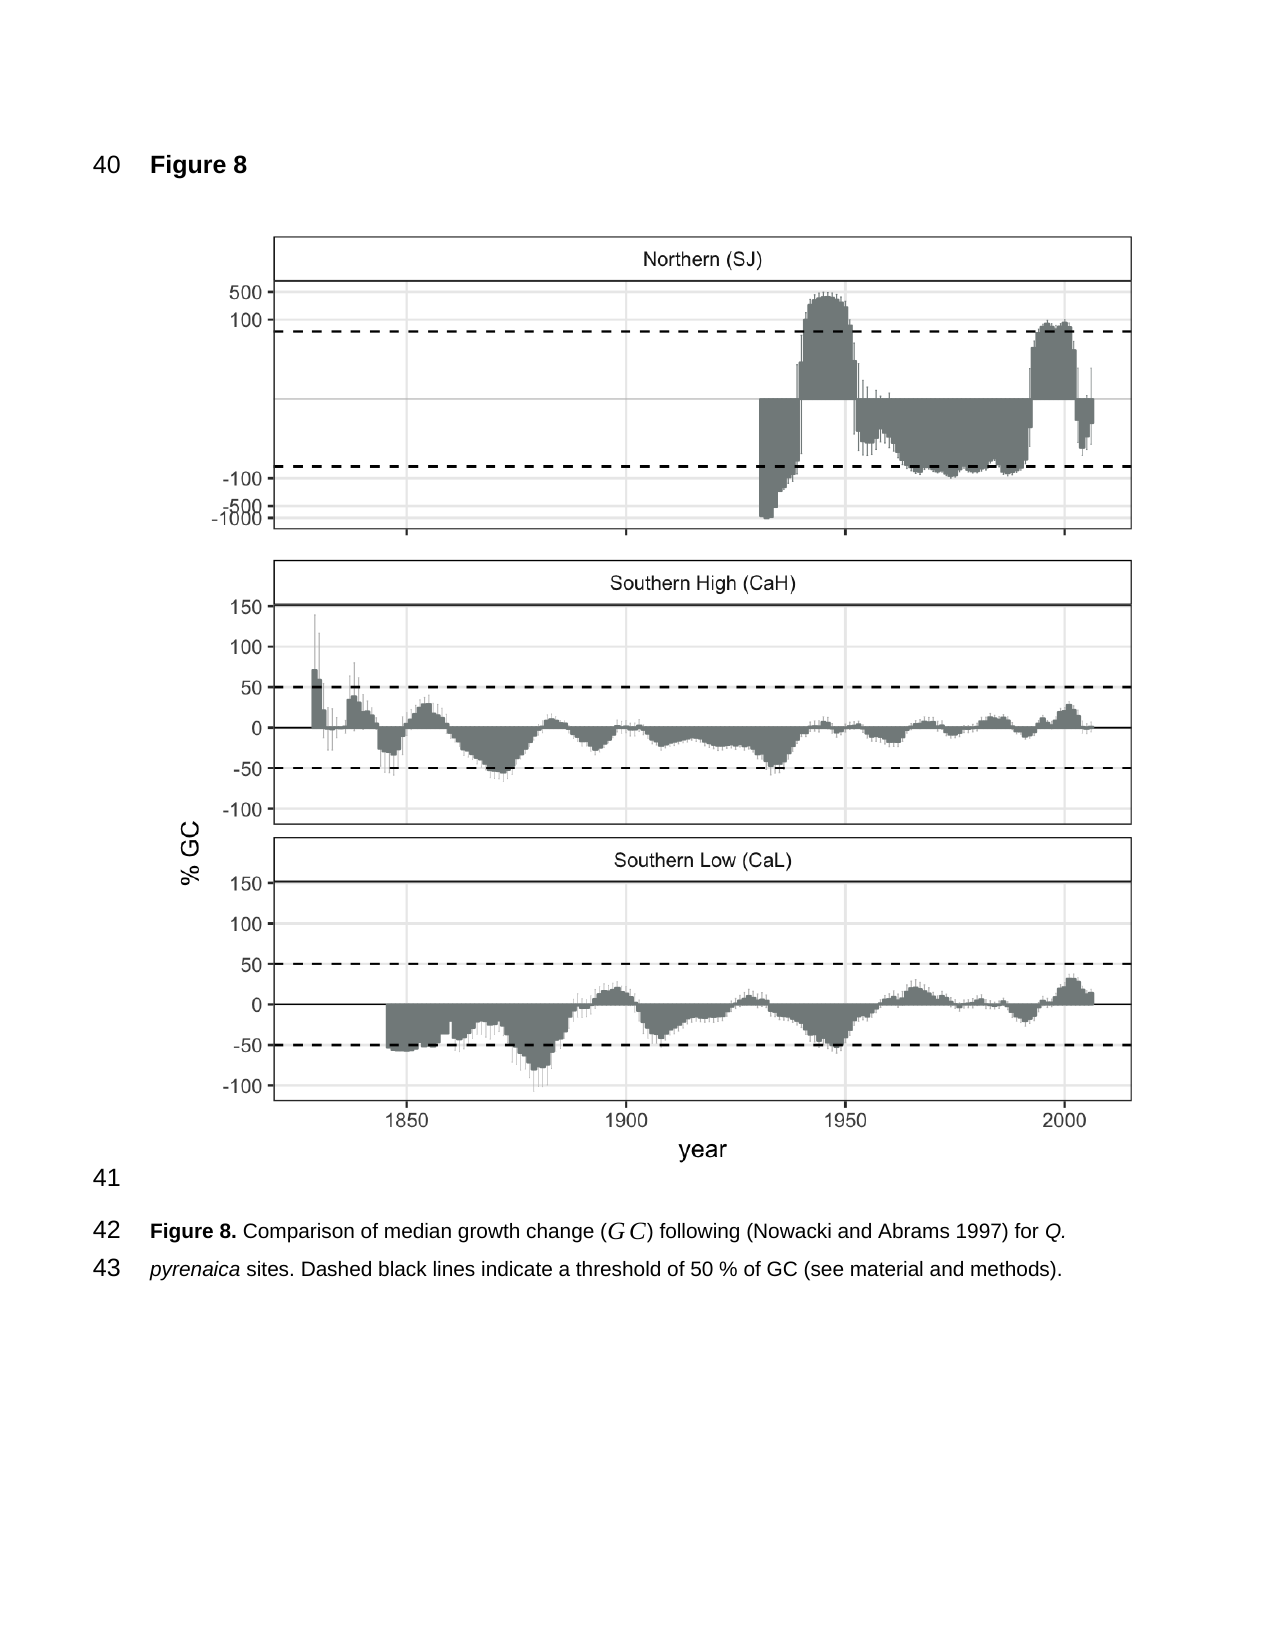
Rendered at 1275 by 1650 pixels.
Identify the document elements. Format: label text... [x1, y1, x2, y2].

picture [168, 211, 1144, 1187]
text Figure 8. Comparison of median growth change () following (Nowacki and Abrams 1997) for Q. pyrenaica sites. Dashed black lines indicate a threshold of 50 % of GC (see material and methods). [150, 1218, 1125, 1281]
subtitle Figure 8 [150, 150, 1125, 179]
